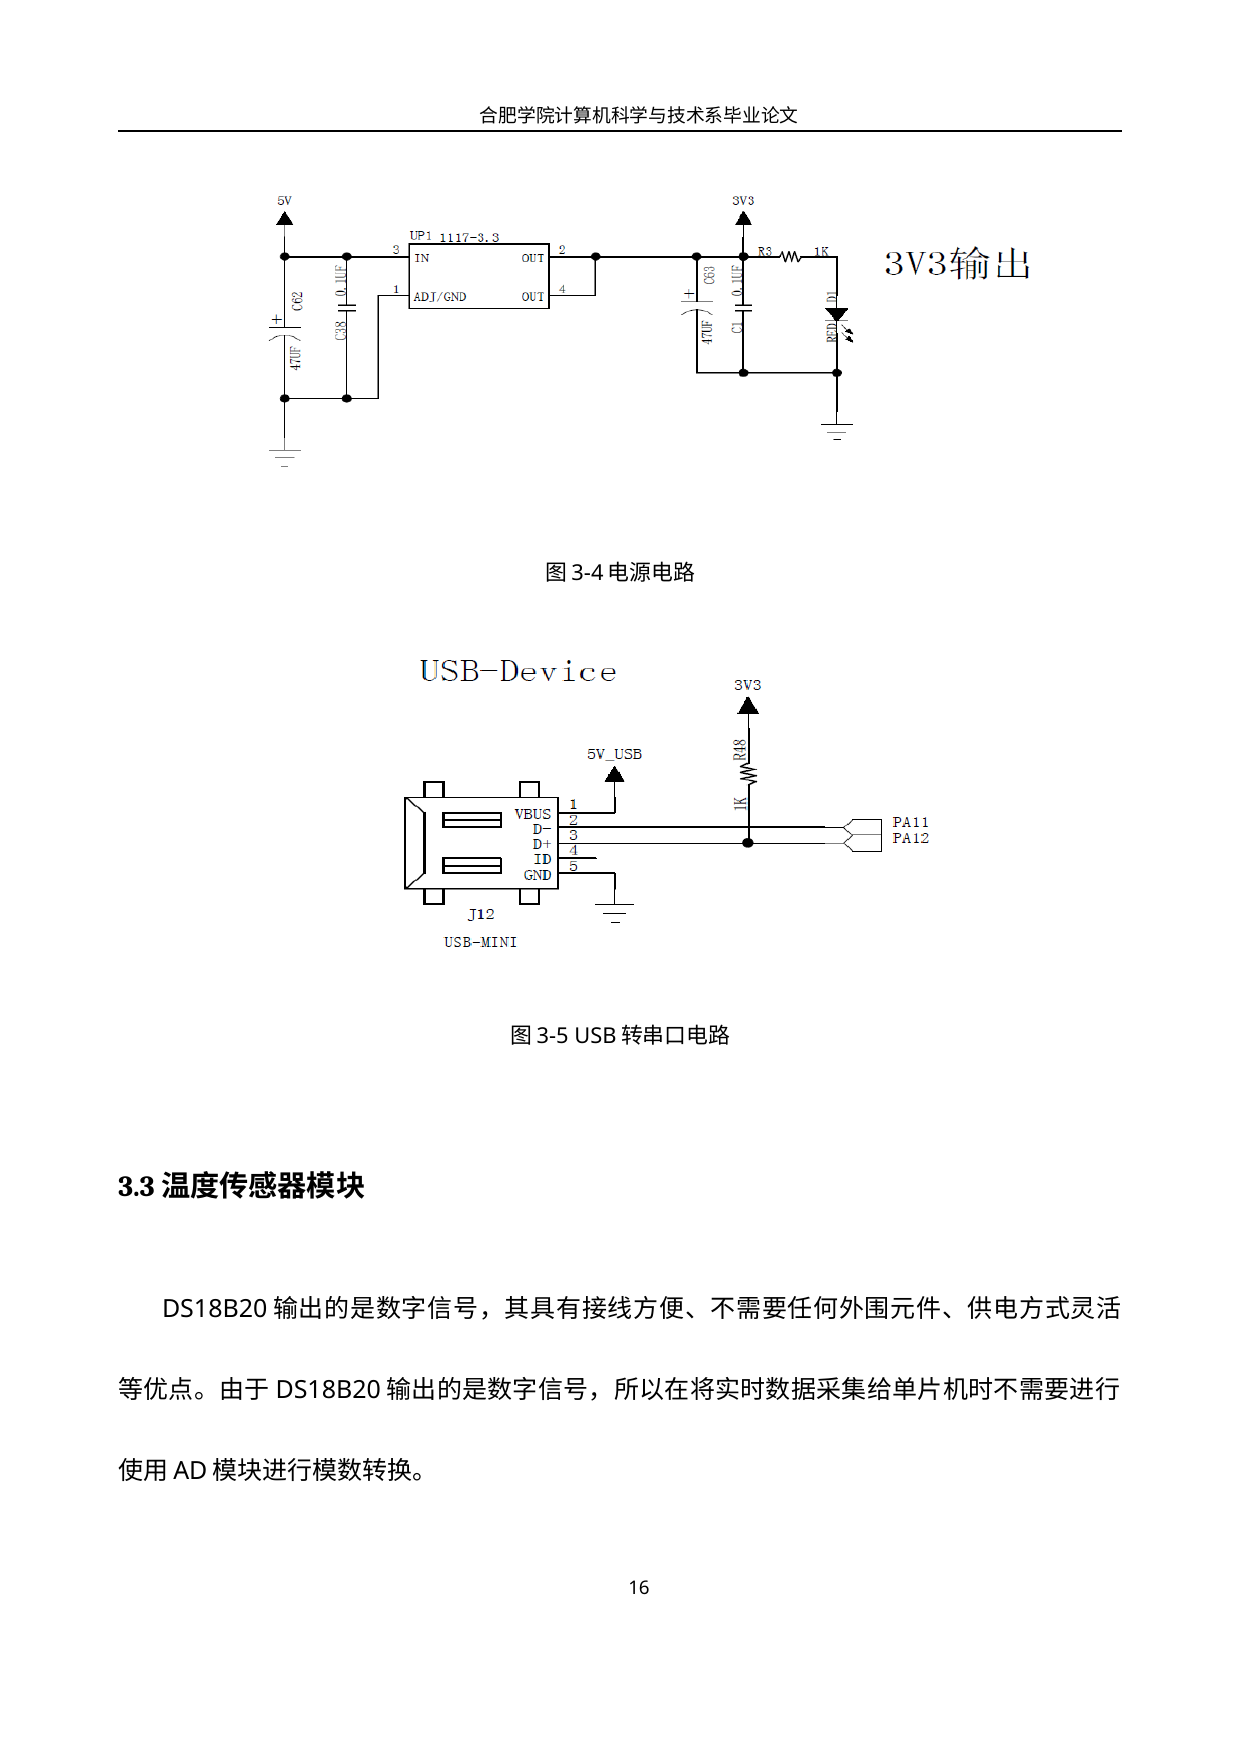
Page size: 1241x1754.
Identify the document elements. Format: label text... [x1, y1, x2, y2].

subtitle 3.3 温度传感器模块 [118, 1151, 1122, 1216]
picture [288, 587, 996, 1000]
text 图3-4电源电路 [118, 554, 1122, 587]
picture [192, 156, 1092, 516]
text 图3-5 USB转串口电路 [118, 1018, 1122, 1051]
text DS18B20输出的是数字信号，其具有接线方便、不需要任何外围元件、供电方式灵活等优点。由于DS18B20输出的是数字信号，所以在将实时数据采集给单片机时不需要进行使用AD模块进行模数转换。 [118, 1274, 1122, 1501]
